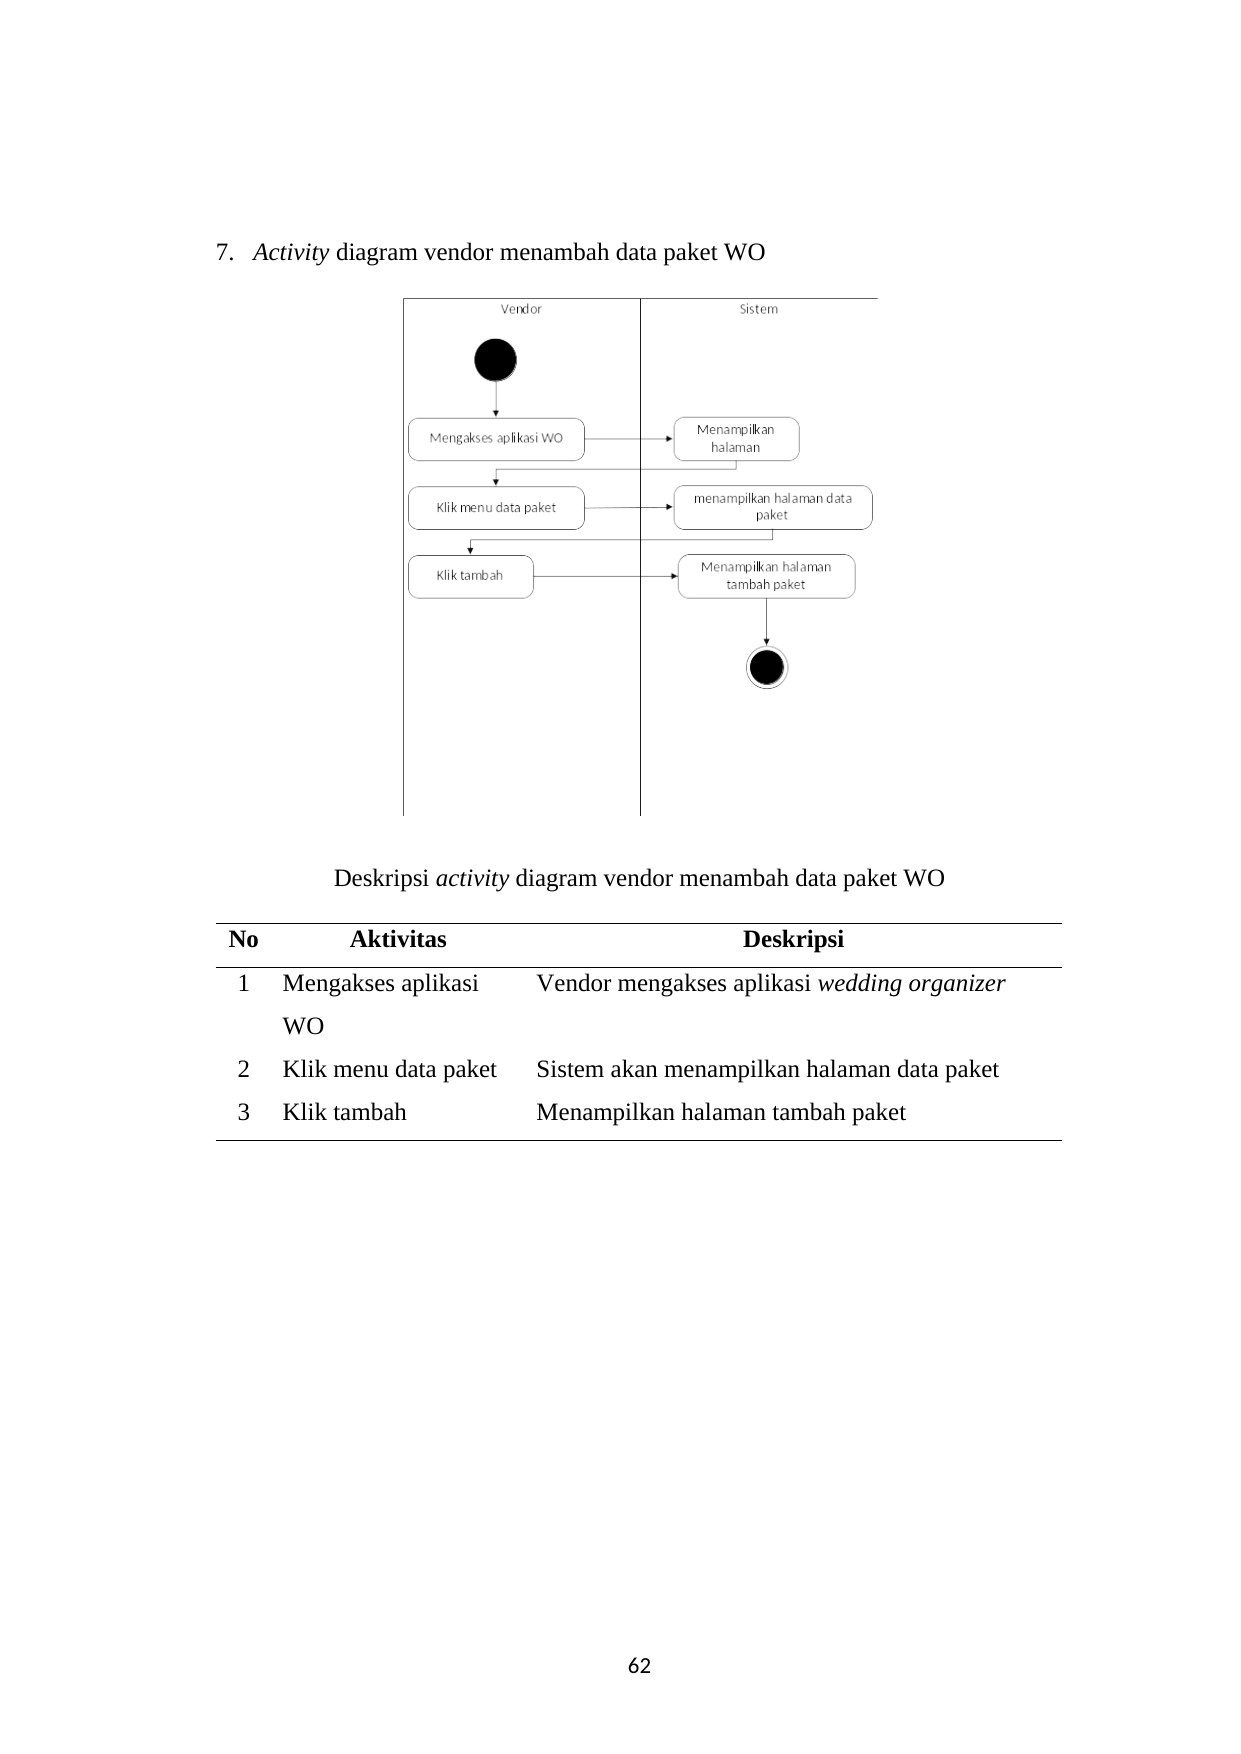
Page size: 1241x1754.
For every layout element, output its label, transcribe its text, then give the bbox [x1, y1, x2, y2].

table_cell Klik menu data paket [271, 1054, 525, 1097]
table_header No [216, 924, 271, 967]
table_cell Klik tambah [271, 1097, 525, 1140]
text Deskripsi activity diagram vendor menambah data paket WO [216, 863, 1063, 892]
list Activity diagram vendor menambah data paket WO [216, 237, 1063, 266]
table_cell Vendor mengakses aplikasi wedding organizer [525, 968, 1062, 1054]
table_cell Mengakses aplikasi WO [271, 968, 525, 1054]
table_cell Menampilkan halaman tambah paket [525, 1097, 1062, 1140]
table_cell 2 [216, 1054, 271, 1097]
table_cell Sistem akan menampilkan halaman data paket [525, 1054, 1062, 1097]
table_header Deskripsi [525, 924, 1062, 967]
table_cell 1 [216, 968, 271, 1054]
table_header Aktivitas [271, 924, 525, 967]
table_cell 3 [216, 1097, 271, 1140]
